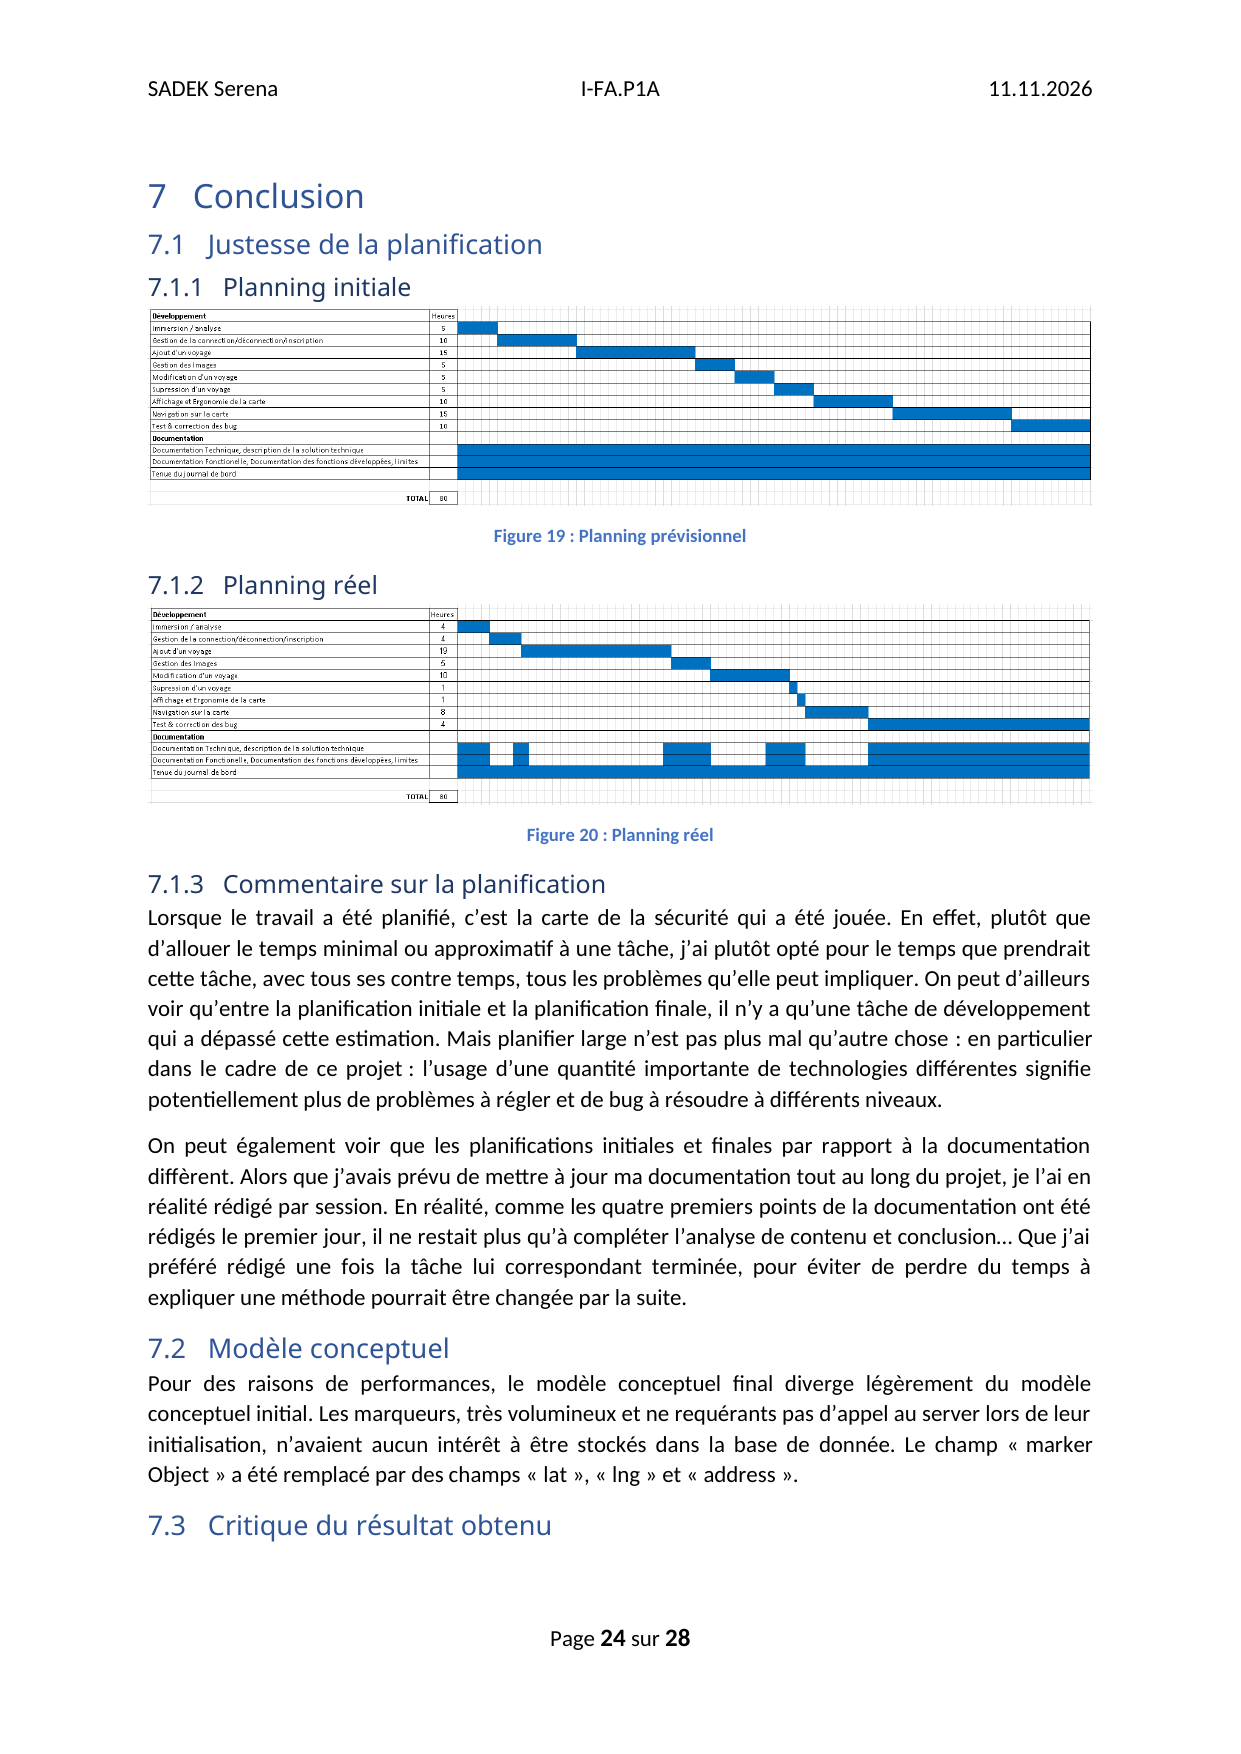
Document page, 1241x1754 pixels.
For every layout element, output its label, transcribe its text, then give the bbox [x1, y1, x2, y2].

text Pour des raisons de performances, le modèle conceptuel final diverge légèrement du modèle conceptuel initial. Les marqueurs, très volumineux et ne requérants pas d’appel au server lors de leur initialisation, n’avaient aucun intérêt à être stockés dans la base de donnée. Le champ « marker Object » a été remplacé par des champs « lat », « lng » et « address ». [148, 1369, 1093, 1488]
text Lorsque le travail a été planifié, c’est la carte de la sécurité qui a été jouée. En effet, plutôt que d’allouer le temps minimal ou approximatif à une tâche, j’ai plutôt opté pour le temps que prendrait cette tâche, avec tous ses contre temps, tous les problèmes qu’elle peut impliquer. On peut d’ailleurs voir qu’entre la planification initiale et la planification finale, il n’y a qu’une tâche de développement qui a dépassé cette estimation. Mais planifier large n’est pas plus mal qu’autre chose : en particulier dans le cadre de ce projet : l’usage d’une quantité importante de technologies différentes signifie potentiellement plus de problèmes à régler et de bug à résoudre à différents niveaux. [148, 903, 1093, 1113]
picture [147, 604, 1093, 805]
subtitle Modèle conceptuel [148, 1329, 1093, 1366]
subtitle Justesse de la planification [148, 226, 1093, 263]
subtitle Planning initiale [148, 270, 1093, 304]
subtitle Commentaire sur la planification [148, 867, 1093, 901]
picture [147, 306, 1093, 506]
text On peut également voir que les planifications initiales et finales par rapport à la documentation diffèrent. Alors que j’avais prévu de mettre à jour ma documentation tout au long du projet, je l’ai en réalité rédigé par session. En réalité, comme les quatre premiers points de la documentation ont été rédigés le premier jour, il ne restait plus qu’à compléter l’analyse de contenu et conclusion… Que j’ai préféré rédigé une fois la tâche lui correspondant terminée, pour éviter de perdre du temps à expliquer une méthode pourrait être changée par la suite. [148, 1132, 1093, 1311]
subtitle Conclusion [148, 173, 1093, 218]
subtitle Planning réel [148, 568, 1093, 602]
subtitle Critique du résultat obtenu [148, 1507, 1093, 1544]
